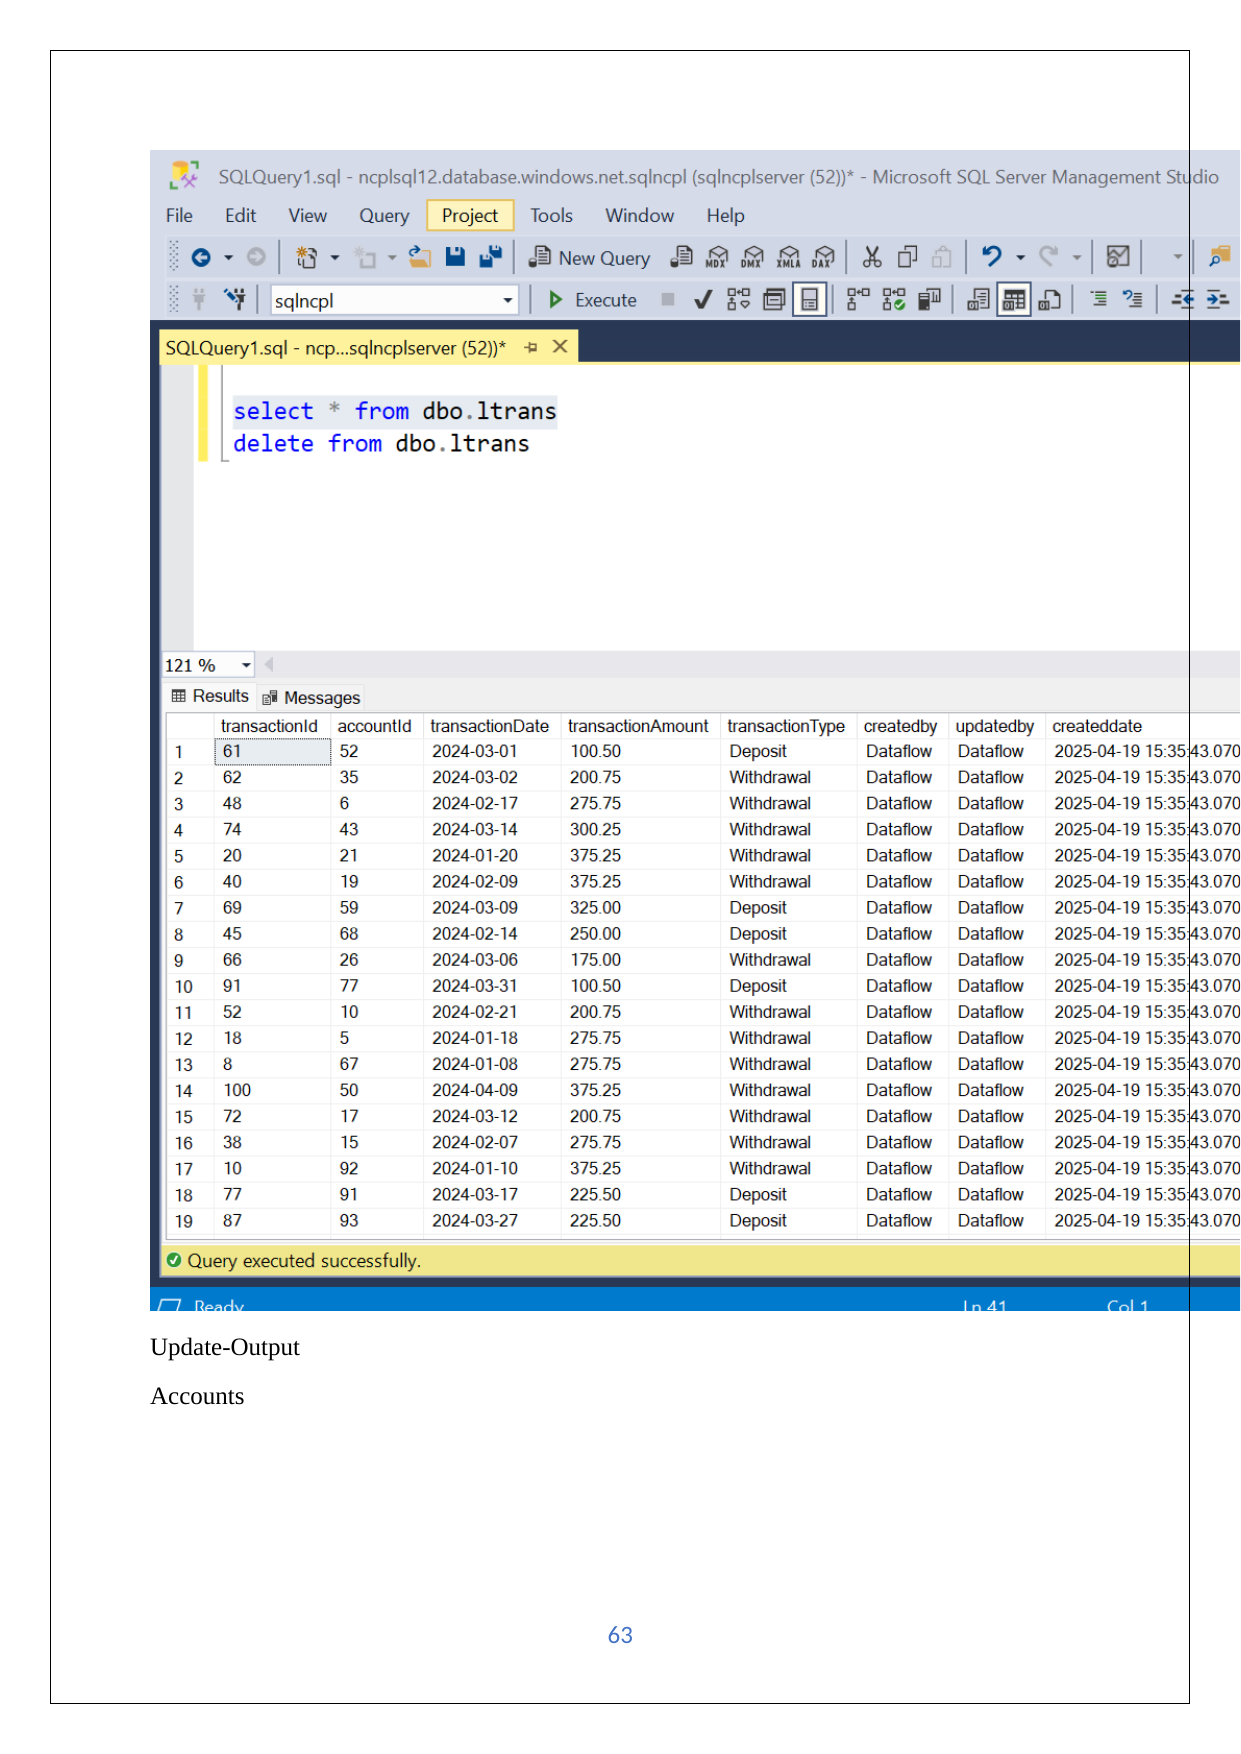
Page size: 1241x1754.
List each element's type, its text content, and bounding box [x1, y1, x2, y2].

picture [150, 150, 1189, 1311]
text Accounts [150, 1381, 1090, 1410]
text Update-Output [150, 1332, 1090, 1360]
picture [1190, 150, 1241, 1311]
